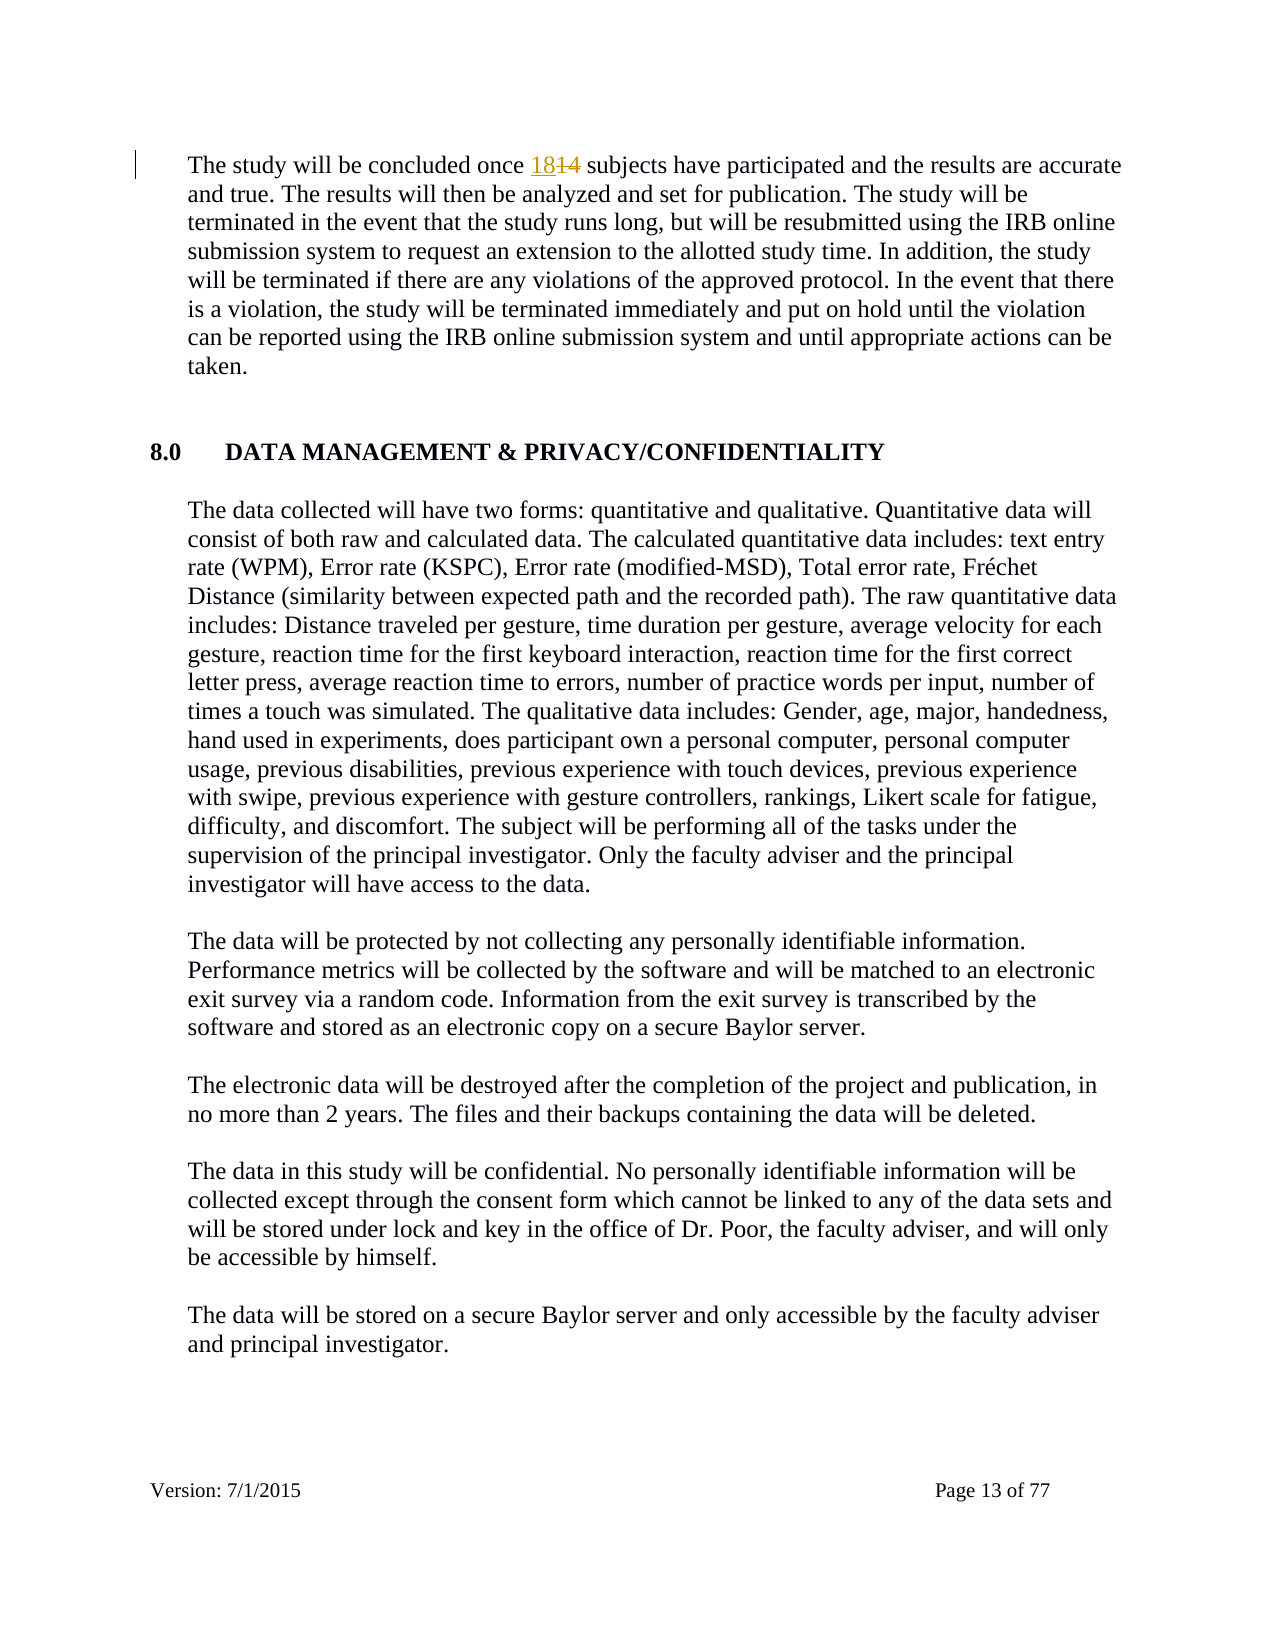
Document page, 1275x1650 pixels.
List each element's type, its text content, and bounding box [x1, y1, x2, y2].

text The data collected will have two forms: quantitative and qualitative. Quantitative data will consist of both raw and calculated data. The calculated quantitative data includes: text entry rate (WPM), Error rate (KSPC), Error rate (modified-MSD), Total error rate, Fréchet Distance (similarity between expected path and the recorded path). The raw quantitative data includes: Distance traveled per gesture, time duration per gesture, average velocity for each gesture, reaction time for the first keyboard interaction, reaction time for the first correct letter press, average reaction time to errors, number of practice words per input, number of times a touch was simulated. The qualitative data includes: Gender, age, major, handedness, hand used in experiments, does participant own a personal computer, personal computer usage, previous disabilities, previous experience with touch devices, previous experience with swipe, previous experience with gesture controllers, rankings, Likert scale for fatigue, difficulty, and discomfort. The subject will be performing all of the tasks under the supervision of the principal investigator. Only the faculty adviser and the principal investigator will have access to the data. [187, 495, 1125, 897]
text The data will be protected by not collecting any personally identifiable information. Performance metrics will be collected by the software and will be matched to an electronic exit survey via a random code. Information from the exit survey is transcribed by the software and stored as an electronic copy on a secure Baylor server. [187, 926, 1125, 1041]
text The data will be stored on a secure Baylor server and only accessible by the faculty adviser and principal investigator. [187, 1300, 1125, 1357]
text 8.0 Data management & privacy/confidentiality [150, 437, 1125, 466]
text The study will be concluded once subjects have participated and the results are accurate and true. The results will then be analyzed and set for publication. The study will be terminated in the event that the study runs long, but will be resubmitted using the IRB online submission system to request an extension to the allotted study time. In addition, the study will be terminated if there are any violations of the approved protocol. In the event that there is a violation, the study will be terminated immediately and put on hold until the violation can be reported using the IRB online submission system and until appropriate actions can be taken. [187, 150, 1125, 380]
text The data in this study will be confidential. No personally identifiable information will be collected except through the consent form which cannot be linked to any of the data sets and will be stored under lock and key in the office of Dr. Poor, the faculty adviser, and will only be accessible by himself. [187, 1156, 1125, 1271]
text The electronic data will be destroyed after the completion of the project and publication, in no more than 2 years. The files and their backups containing the data will be deleted. [187, 1070, 1125, 1127]
